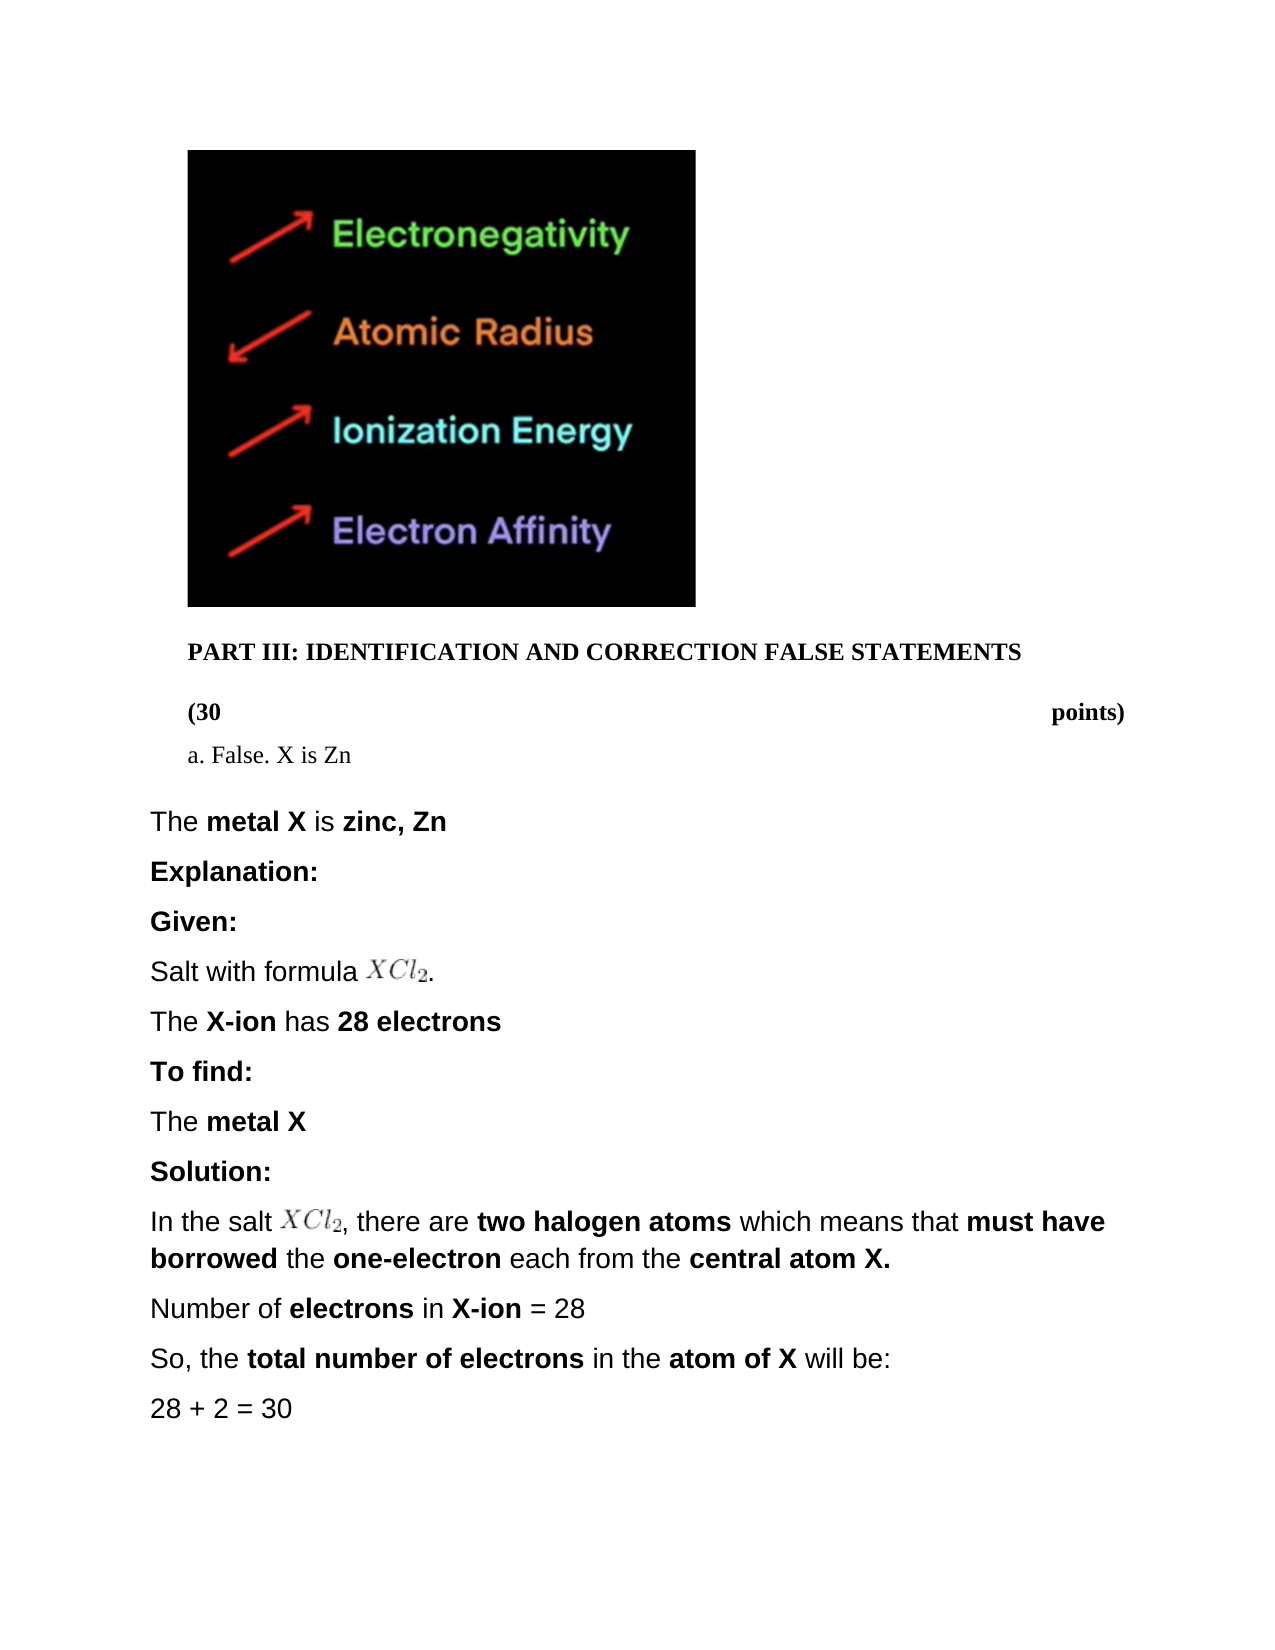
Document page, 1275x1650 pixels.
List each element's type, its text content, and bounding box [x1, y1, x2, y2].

text Given: [150, 900, 1125, 937]
text The metal X is zinc, Zn [150, 800, 1125, 837]
text 28 + 2 = 30 [150, 1387, 1125, 1425]
picture [279, 1209, 342, 1232]
text The X-ion has 28 electrons [150, 1000, 1125, 1037]
text The metal X [150, 1100, 1125, 1137]
text Solution: [150, 1150, 1125, 1187]
text Explanation: [150, 850, 1125, 887]
text So, the total number of electrons in the atom of X will be: [150, 1337, 1125, 1375]
picture [365, 959, 427, 982]
text To find: [150, 1050, 1125, 1087]
text PART III: IDENTIFICATION AND CORRECTION FALSE STATEMENTS [187, 637, 1125, 666]
text Number of electrons in X-ion = 28 [150, 1287, 1125, 1325]
picture [187, 150, 696, 607]
text (30 points) a. False. X is Zn [187, 697, 1125, 769]
text Salt with formula . [150, 950, 1125, 987]
text In the salt , there are two halogen atoms which means that must have borrowed the one-electron each from the central atom X. [150, 1200, 1125, 1275]
